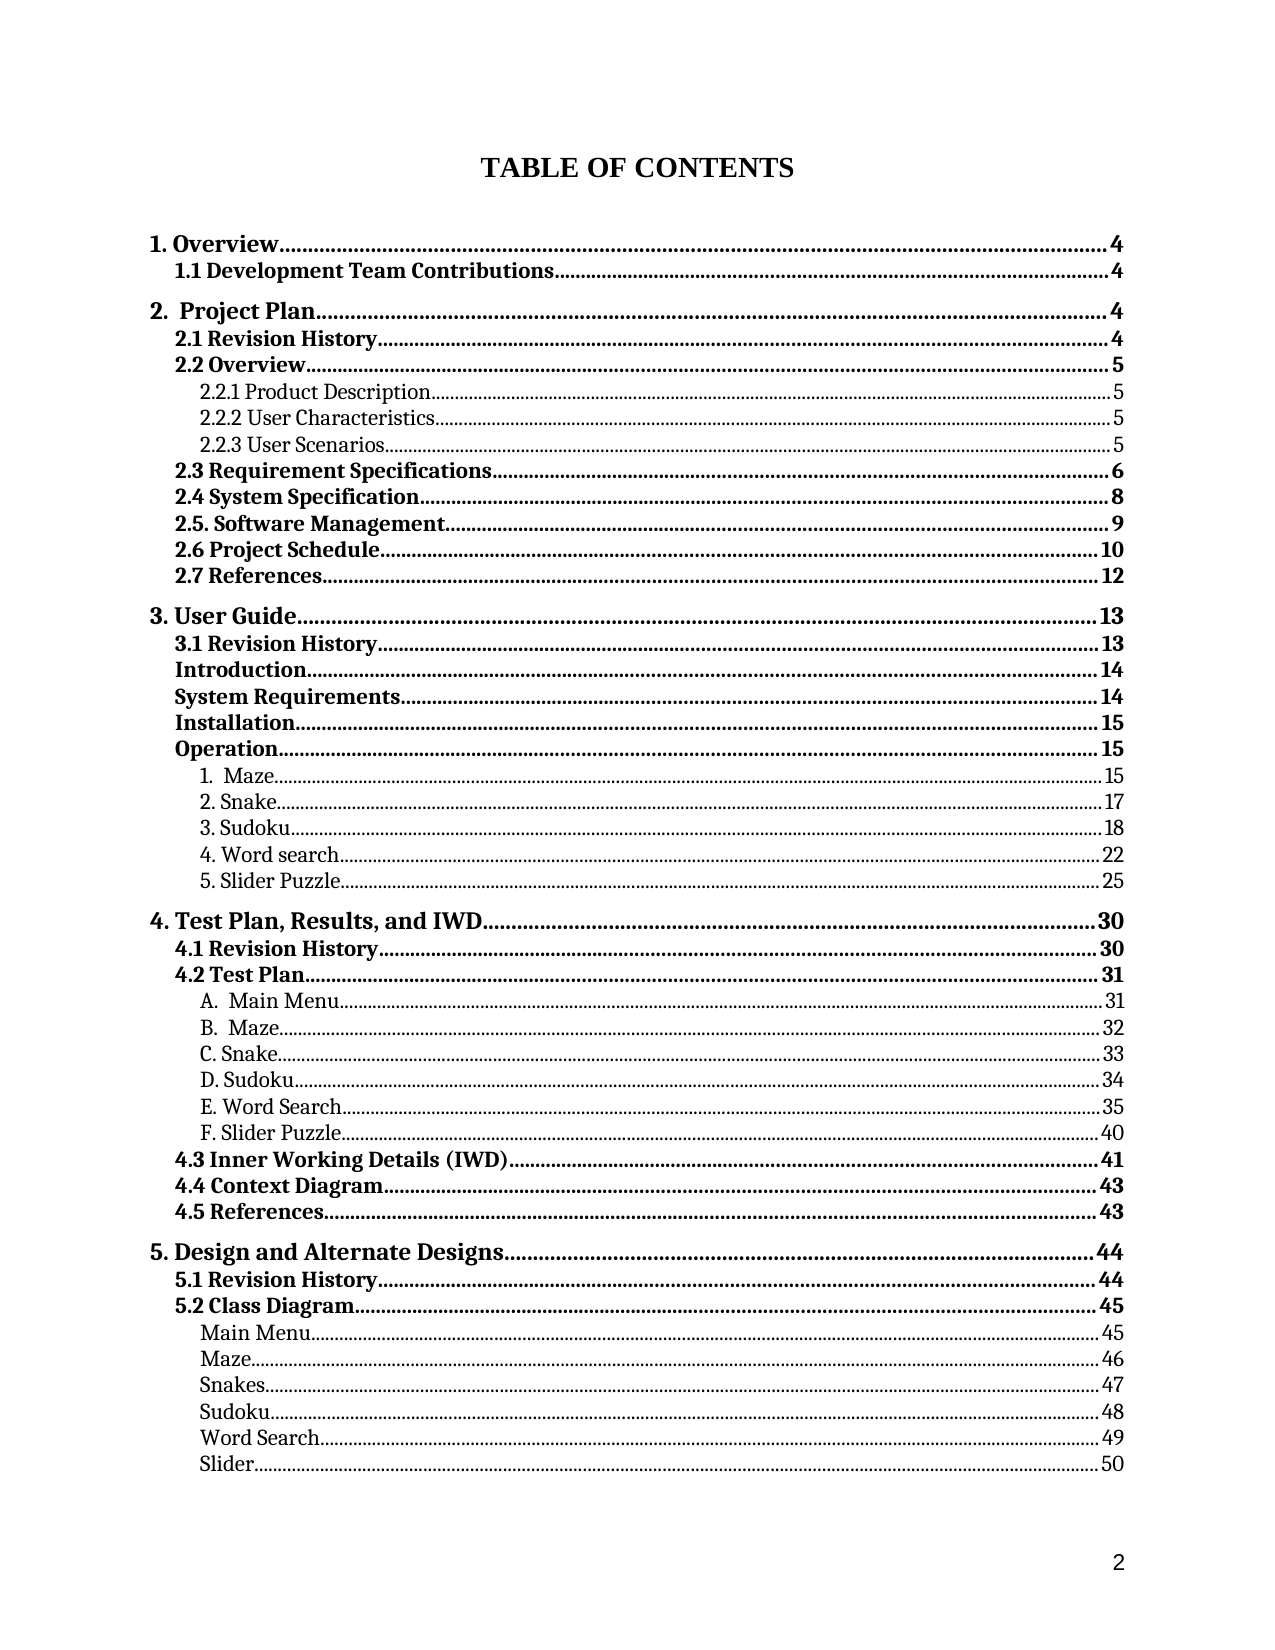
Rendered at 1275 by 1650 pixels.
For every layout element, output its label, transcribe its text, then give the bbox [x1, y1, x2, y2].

text 2.7 References 12 [175, 563, 1125, 589]
text 5. Design and Alternate Designs 44 [150, 1238, 1125, 1267]
text 5.2 Class Diagram 45 [175, 1293, 1125, 1319]
text 5.1 Revision History 44 [175, 1267, 1125, 1293]
text 1.1 Development Team Contributions 4 [175, 258, 1125, 285]
text 2. Snake 17 [200, 789, 1125, 815]
text F. Slider Puzzle 40 [200, 1120, 1125, 1146]
text 2. Project Plan 4 [150, 297, 1125, 326]
text 2.2.1 Product Description 5 [200, 379, 1125, 405]
text Main Menu 45 [200, 1319, 1125, 1346]
text 2.3 Requirement Specifications 6 [175, 458, 1125, 484]
text 5. Slider Puzzle 25 [200, 868, 1125, 894]
text 2.4 System Specification 8 [175, 484, 1125, 510]
text 2.1 Revision History 4 [175, 326, 1125, 352]
text D. Sudoku 34 [200, 1067, 1125, 1094]
text B. Maze 32 [200, 1014, 1125, 1041]
text Slider 50 [200, 1451, 1125, 1477]
text 3. User Guide 13 [150, 602, 1125, 631]
text System Requirements 14 [175, 683, 1125, 710]
text Sudoku 48 [200, 1398, 1125, 1425]
text 2.2 Overview 5 [175, 352, 1125, 379]
text Installation 15 [175, 710, 1125, 736]
text 2.2.2 User Characteristics 5 [200, 405, 1125, 431]
text E. Word Search 35 [200, 1094, 1125, 1120]
text TABLE OF CONTENTS [150, 150, 1125, 183]
text Word Search 49 [200, 1425, 1125, 1451]
text C. Snake 33 [200, 1041, 1125, 1067]
text 3.1 Revision History 13 [175, 631, 1125, 657]
text 1. Overview 4 [150, 229, 1125, 258]
text 4.5 References 43 [175, 1199, 1125, 1225]
text Operation 15 [175, 736, 1125, 762]
text 4. Word search 22 [200, 842, 1125, 868]
text A. Main Menu 31 [200, 988, 1125, 1014]
text 2.2.3 User Scenarios 5 [200, 431, 1125, 458]
text 4.2 Test Plan 31 [175, 962, 1125, 988]
text 2.6 Project Schedule 10 [175, 537, 1125, 563]
text 2.5. Software Management 9 [175, 510, 1125, 537]
text Maze 46 [200, 1346, 1125, 1372]
text Snakes 47 [200, 1372, 1125, 1398]
text 1. Maze 15 [200, 762, 1125, 789]
text Introduction 14 [175, 657, 1125, 683]
text 4.4 Context Diagram 43 [175, 1173, 1125, 1199]
text 4.1 Revision History 30 [175, 936, 1125, 962]
text 3. Sudoku 18 [200, 815, 1125, 842]
text 4.3 Inner Working Details (IWD) 41 [175, 1146, 1125, 1173]
text 4. Test Plan, Results, and IWD 30 [150, 907, 1125, 936]
